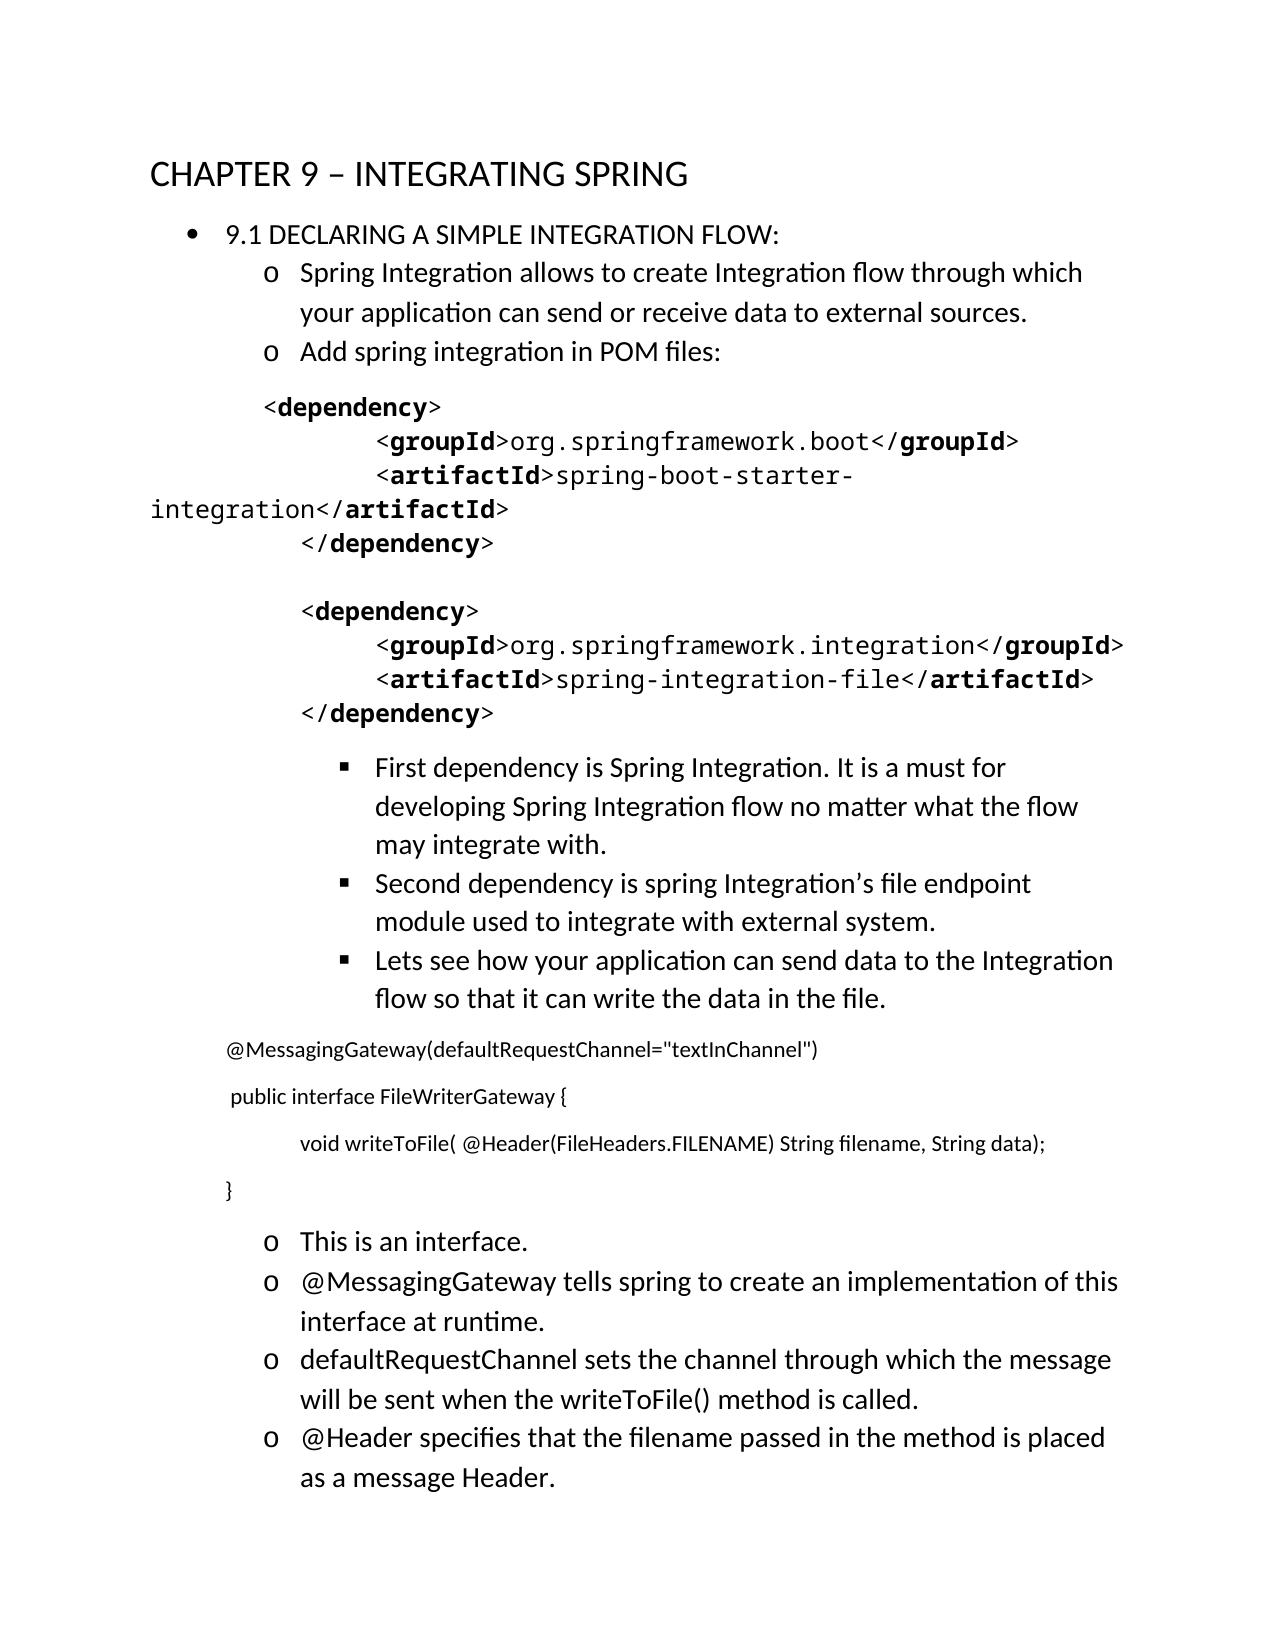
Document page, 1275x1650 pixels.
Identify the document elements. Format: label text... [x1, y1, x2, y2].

text public interface FileWriterGateway { [225, 1082, 1125, 1110]
text void writeToFile( @Header(FileHeaders.FILENAME) String filename, String data); [225, 1129, 1125, 1157]
list This is an interface. [262, 1223, 1125, 1260]
list 9.1 DECLARING A SIMPLE INTEGRATION FLOW: [187, 216, 1125, 252]
text CHAPTER 9 – INTEGRATING SPRING [150, 150, 1125, 196]
list Spring Integration allows to create Integration flow through which your application can send or receive data to external sources. [262, 254, 1125, 330]
text @MessagingGateway(defaultRequestChannel="textInChannel") [225, 1035, 1125, 1063]
list defaultRequestChannel sets the channel through which the message will be sent when the writeToFile() method is called. [262, 1341, 1125, 1417]
list Second dependency is spring Integration’s file endpoint module used to integrate with external system. [337, 865, 1125, 939]
text <artifactId>spring-boot-starter-integration</artifactId> [150, 458, 1125, 526]
text </dependency> [150, 696, 1125, 730]
list Lets see how your application can send data to the Integration flow so that it can write the data in the file. [337, 942, 1125, 1016]
list @Header specifies that the filename passed in the method is placed as a message Header. [262, 1419, 1125, 1495]
text </dependency> [150, 526, 1125, 560]
text } [225, 1176, 1125, 1204]
list Add spring integration in POM files: [262, 333, 1125, 370]
text <dependency> [150, 594, 1125, 628]
text <groupId>org.springframework.boot</groupId> [150, 424, 1125, 458]
list First dependency is Spring Integration. It is a must for developing Spring Integration flow no matter what the flow may integrate with. [337, 749, 1125, 862]
list @MessagingGateway tells spring to create an implementation of this interface at runtime. [262, 1263, 1125, 1338]
text <groupId>org.springframework.integration</groupId> [150, 628, 1125, 662]
text <artifactId>spring-integration-file</artifactId> [150, 662, 1125, 696]
text <dependency> [187, 389, 1125, 424]
